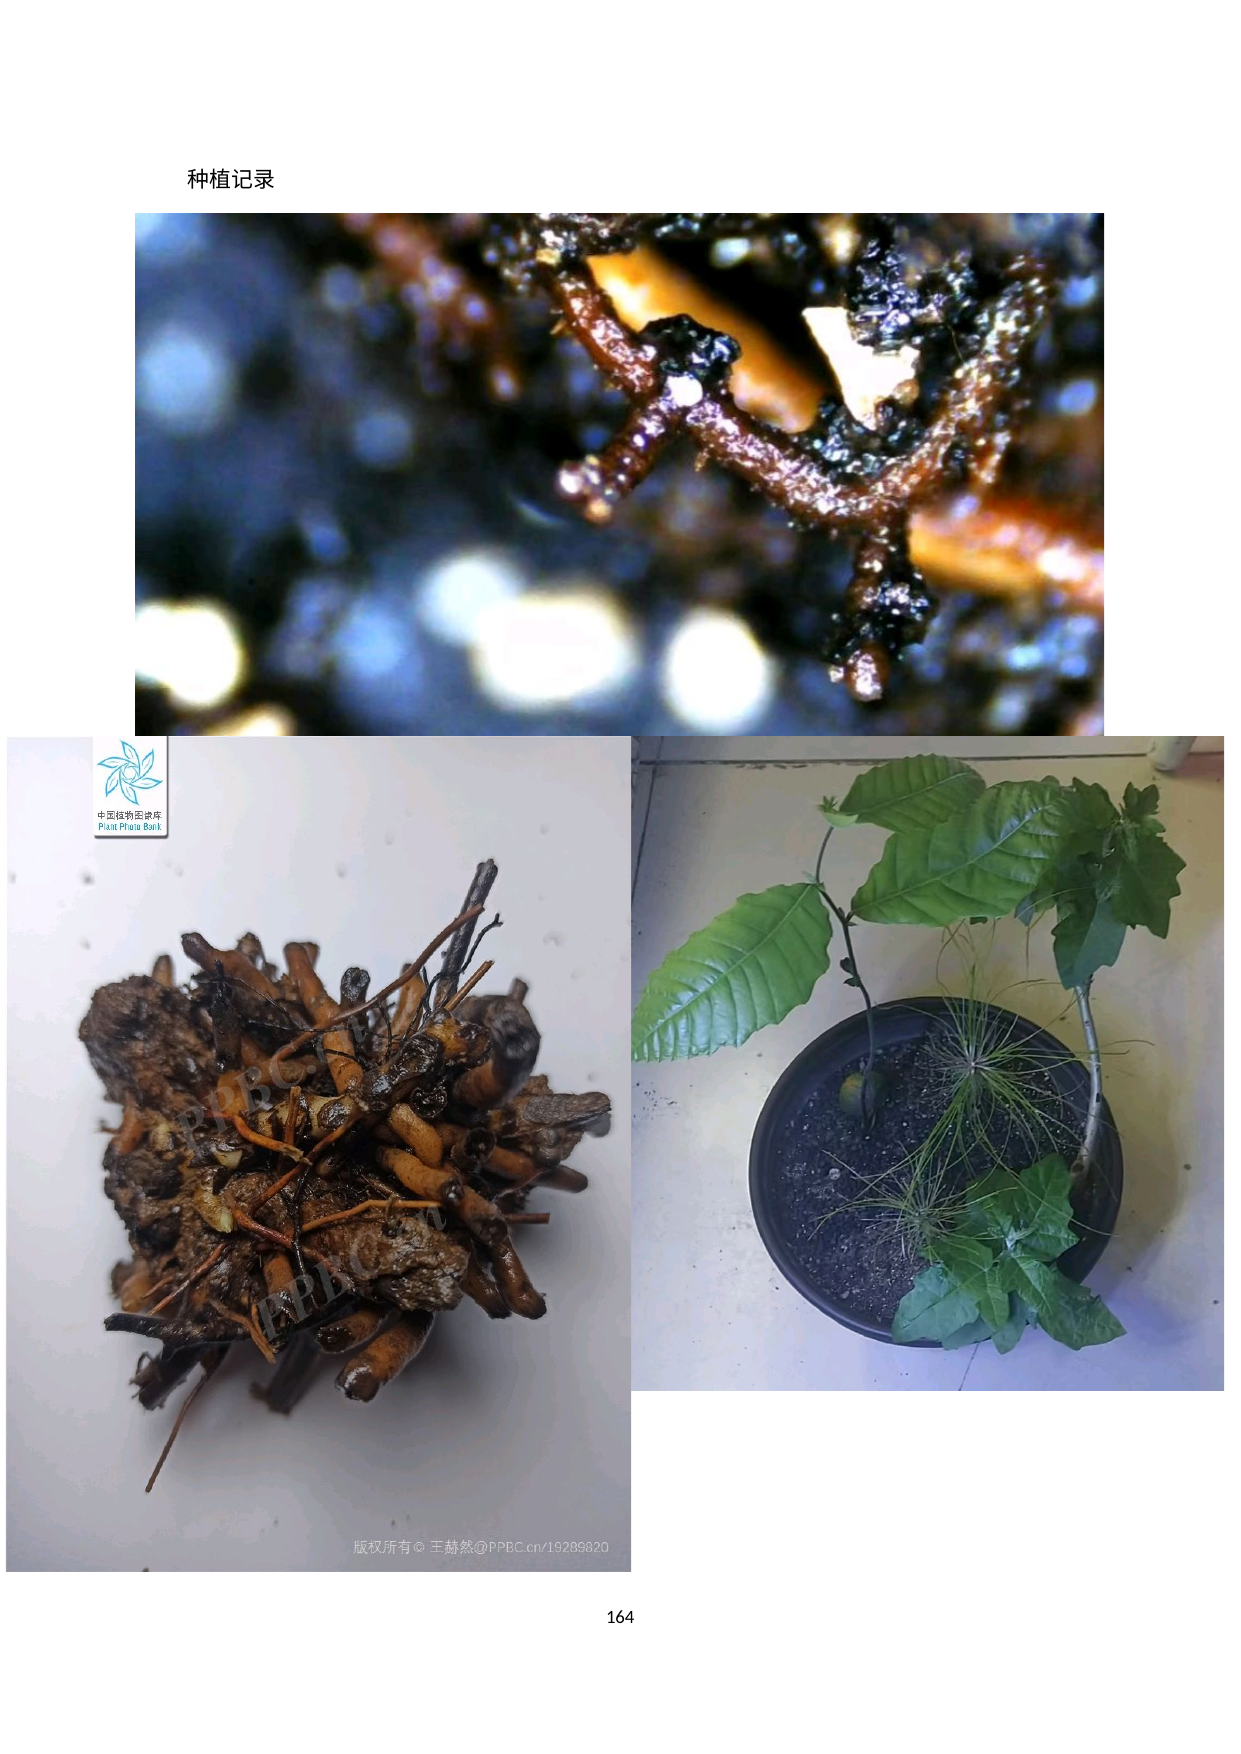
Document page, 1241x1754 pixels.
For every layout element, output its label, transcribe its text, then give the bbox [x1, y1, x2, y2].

picture [5, 213, 1225, 1572]
text 种植记录 [187, 162, 1053, 194]
